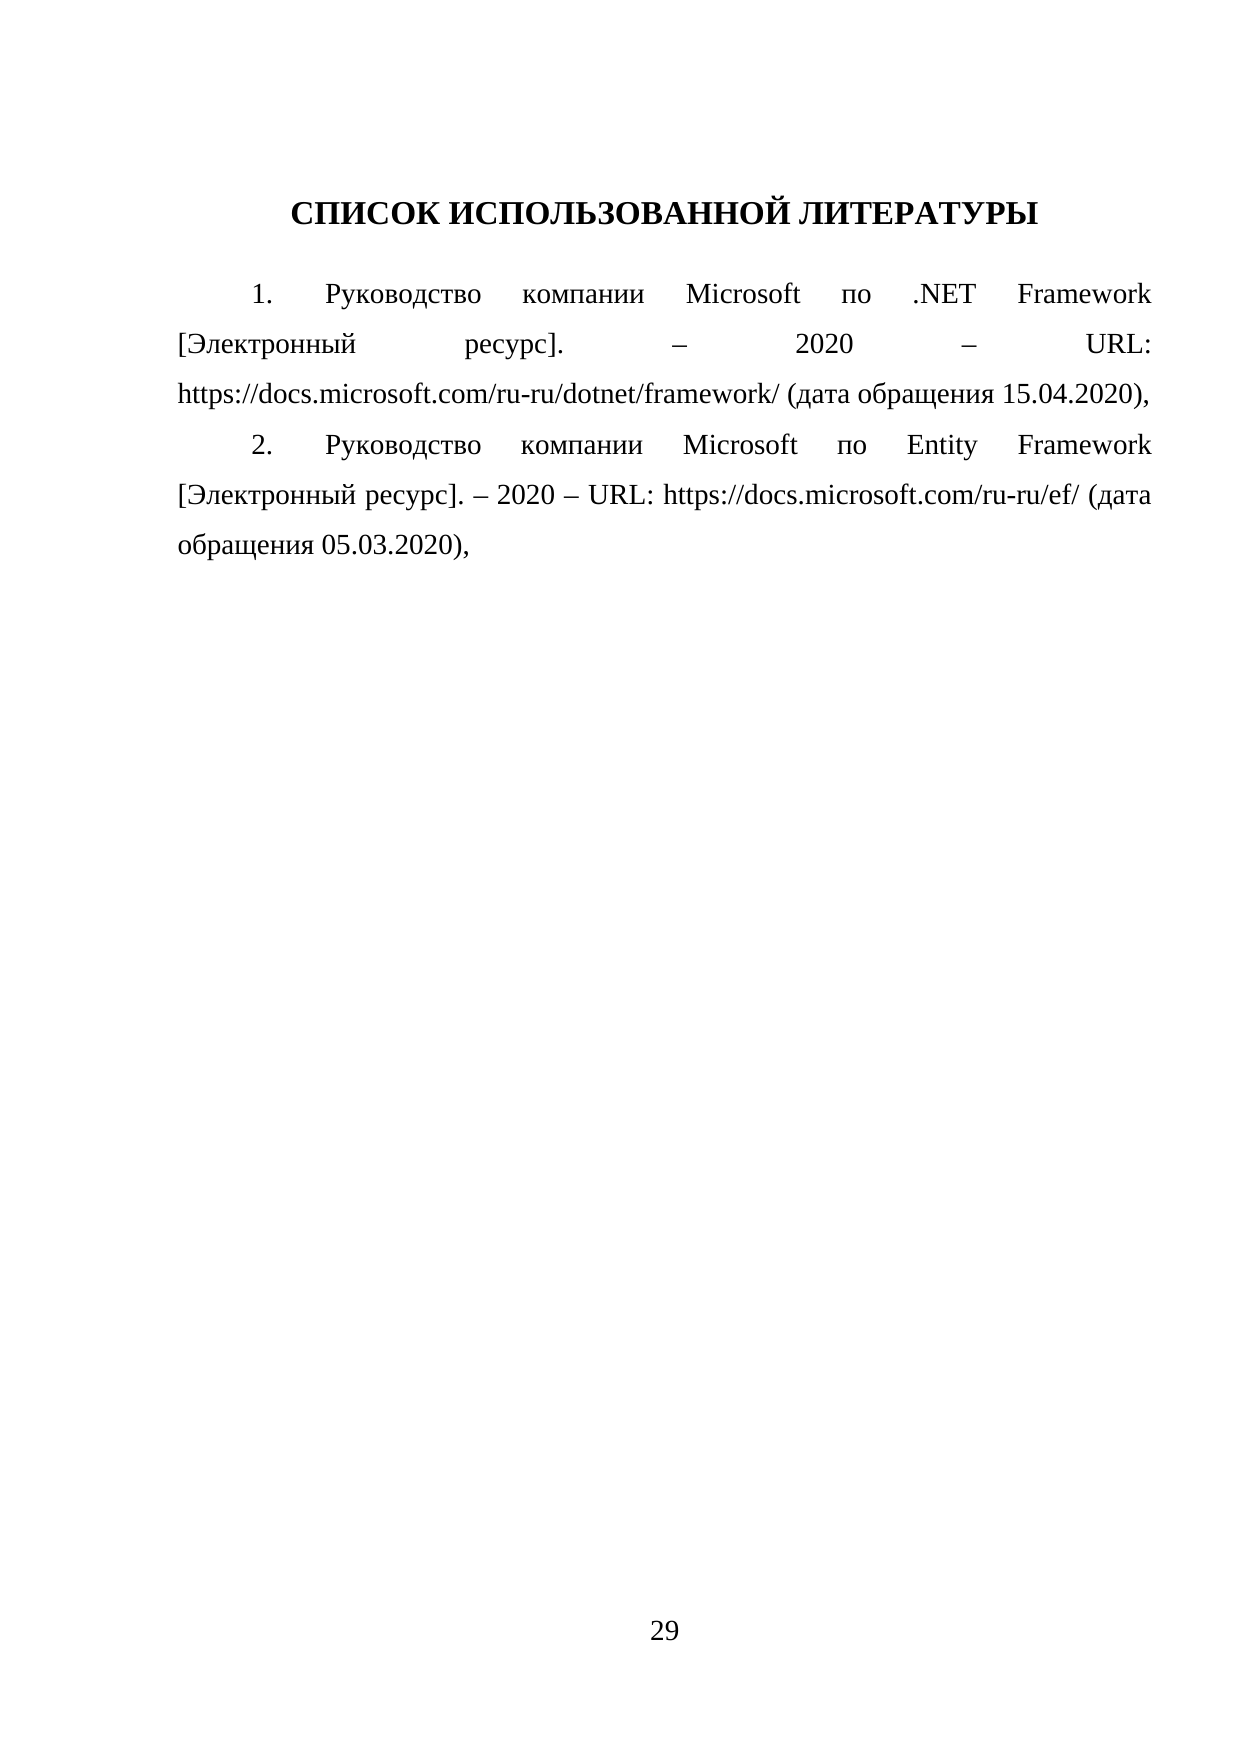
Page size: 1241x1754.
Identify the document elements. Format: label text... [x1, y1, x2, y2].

subtitle СПИСОК ИСПОЛЬЗОВАННОЙ ЛИТЕРАТУРЫ [177, 193, 1152, 232]
list Руководство компании Microsoft по Entity Framework [Электронный ресурс]. – 2020 – URL: https://docs.microsoft.com/ru-ru/ef/ (дата обращения 05.03.2020), [177, 427, 1152, 561]
list Руководство компании Microsoft по .NET Framework [Электронный ресурс]. – 2020 – URL: https://docs.microsoft.com/ru-ru/dotnet/framework/ (дата обращения 15.04.2020), [177, 276, 1152, 410]
